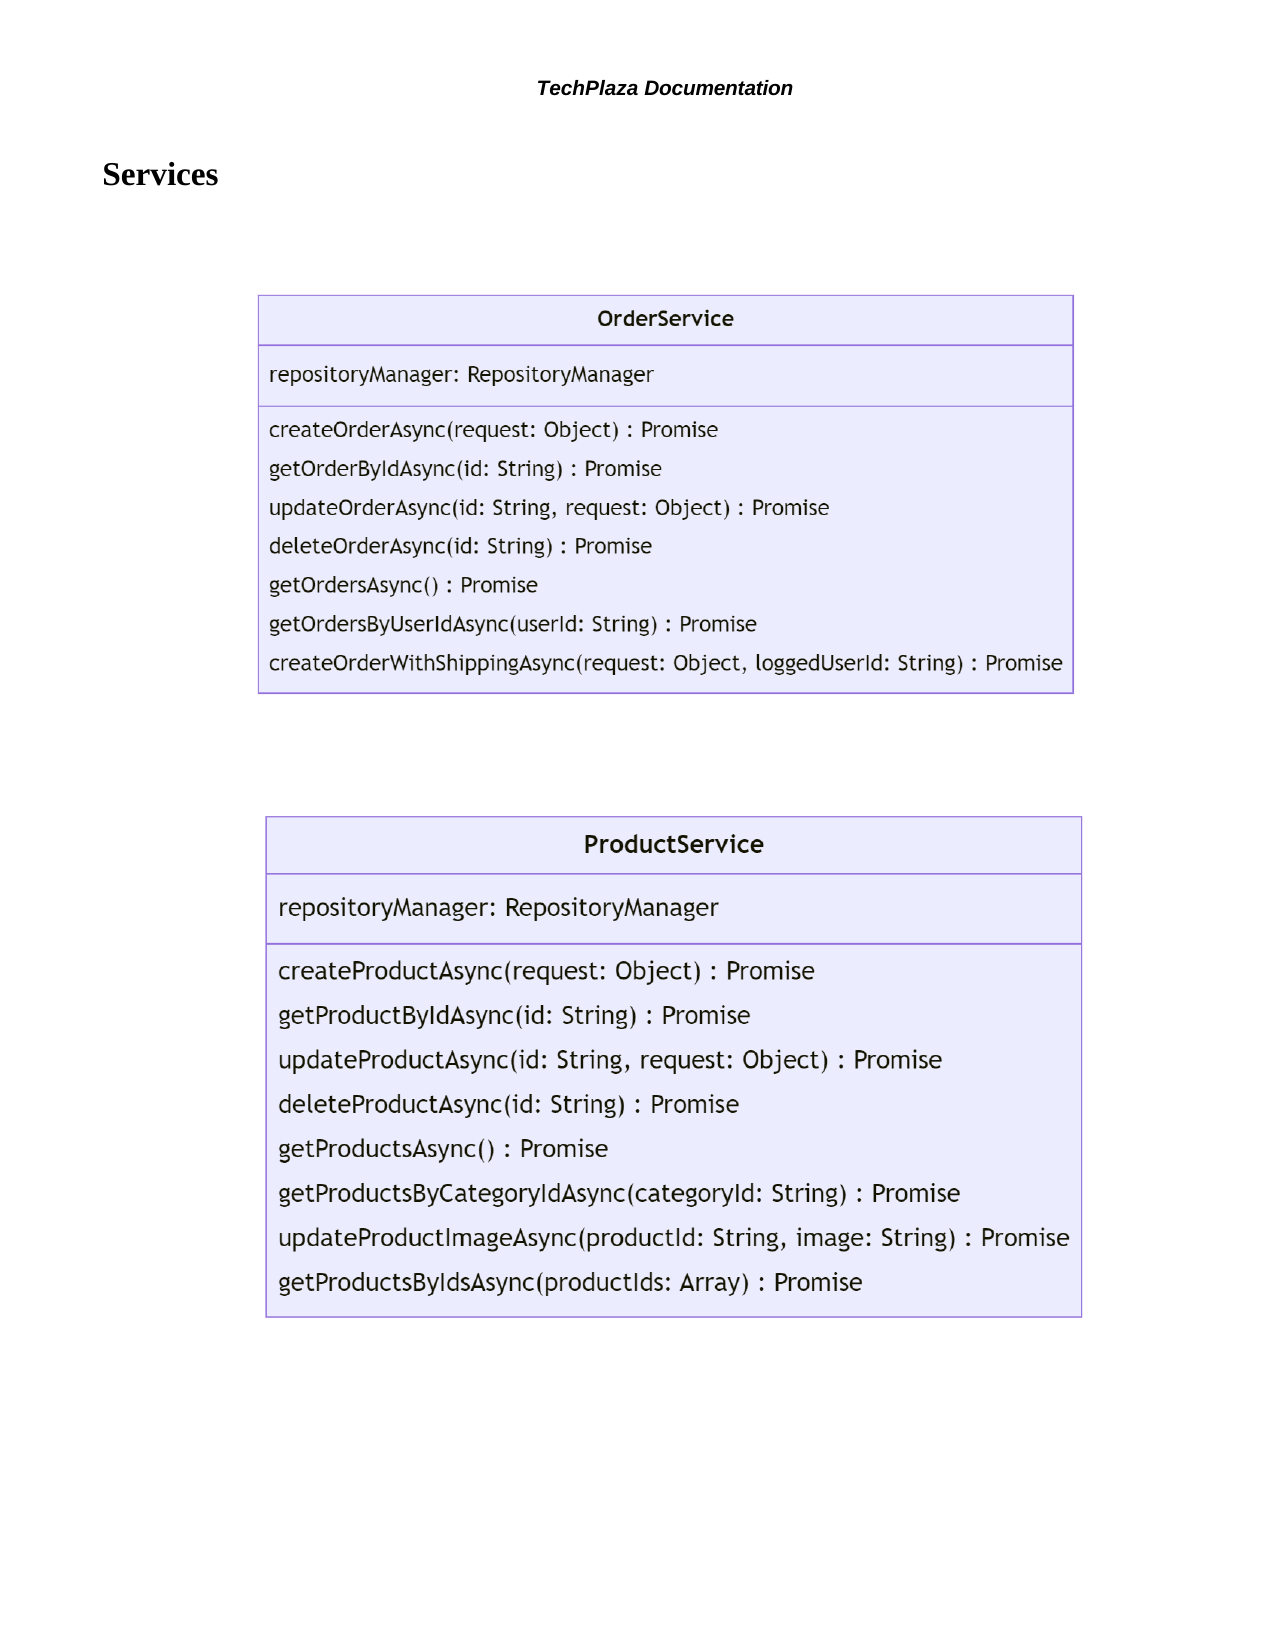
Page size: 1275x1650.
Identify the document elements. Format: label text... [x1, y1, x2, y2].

text Services [102, 154, 1198, 192]
picture [247, 215, 1084, 773]
picture [253, 786, 1094, 1347]
